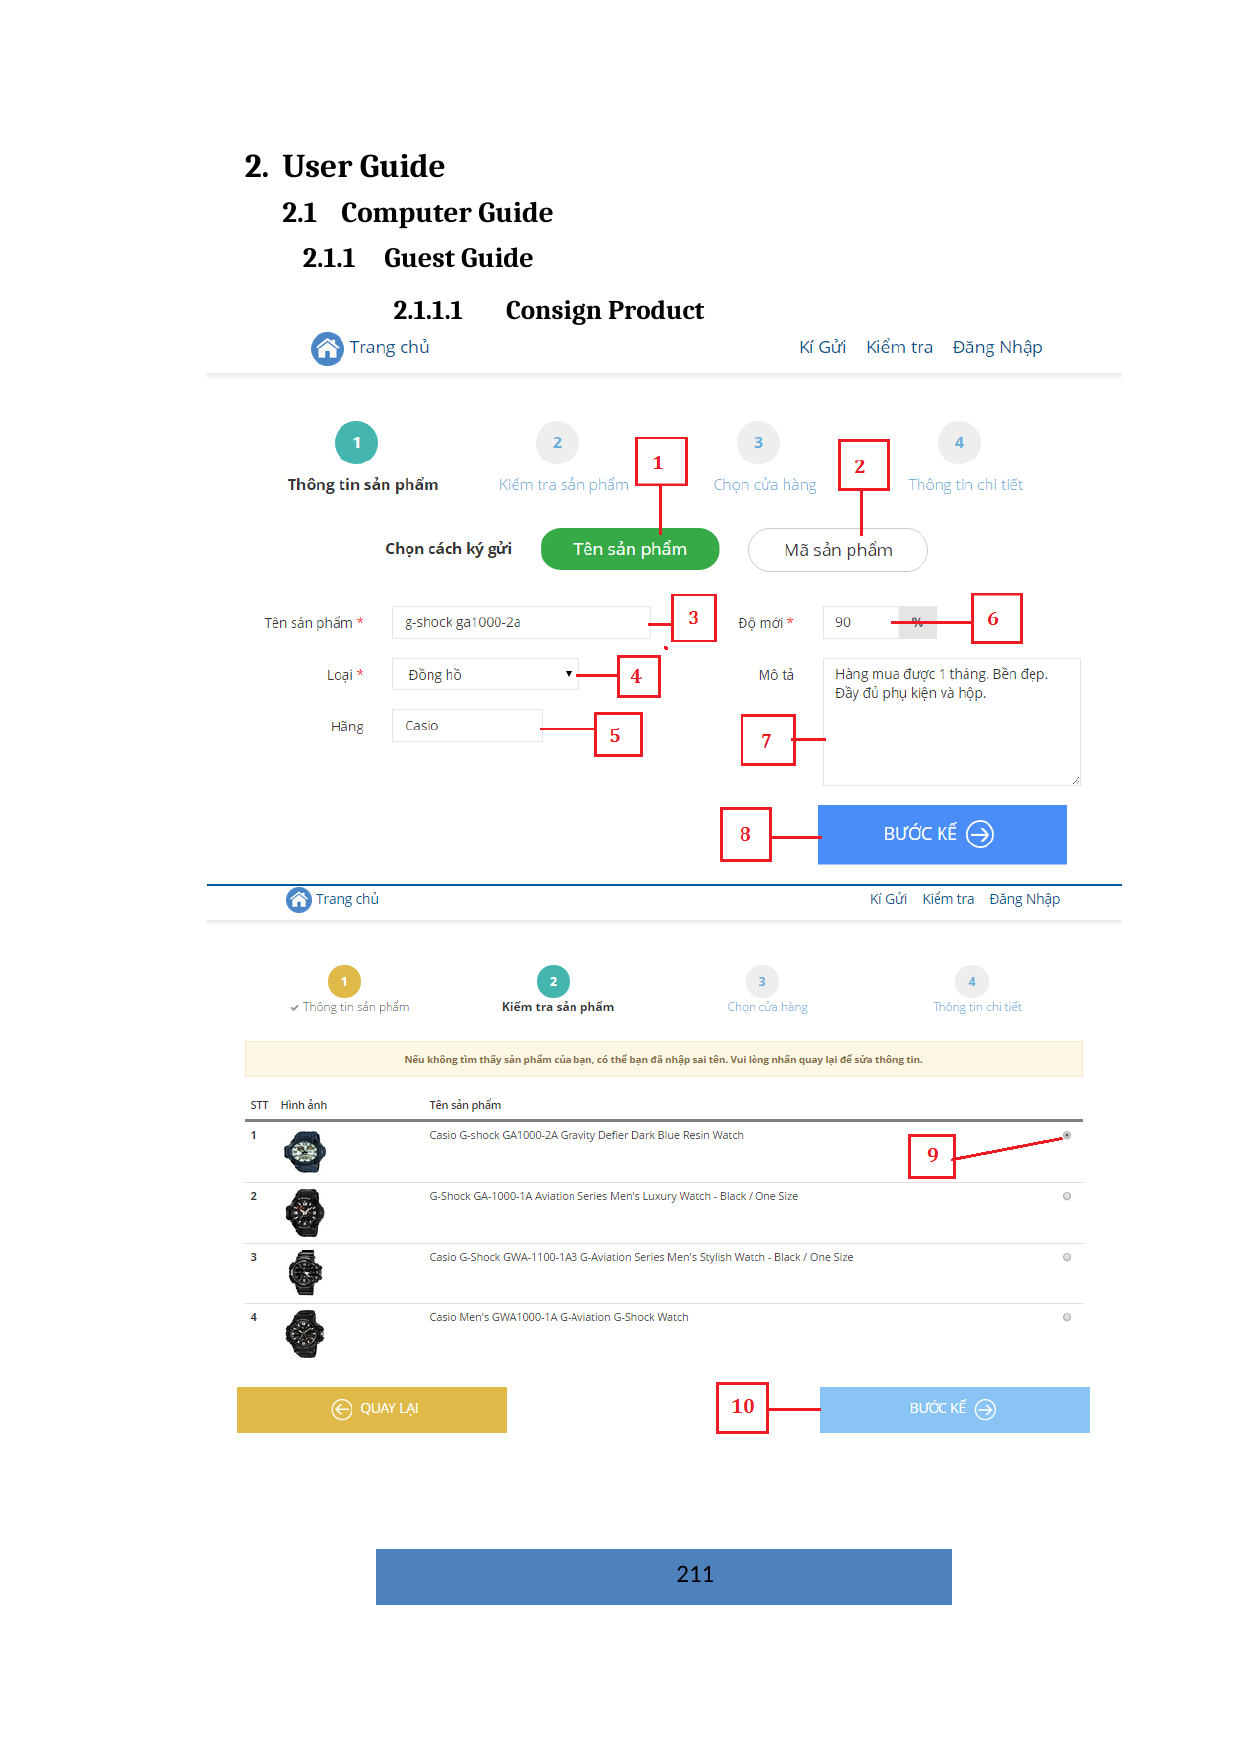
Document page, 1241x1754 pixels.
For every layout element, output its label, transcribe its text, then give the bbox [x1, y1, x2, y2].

subtitle User Guide [244, 147, 1122, 185]
subtitle Consign Product [393, 295, 1122, 326]
picture [207, 326, 1122, 1453]
subtitle Guest Guide [303, 242, 1122, 274]
subtitle Computer Guide [282, 196, 1122, 229]
